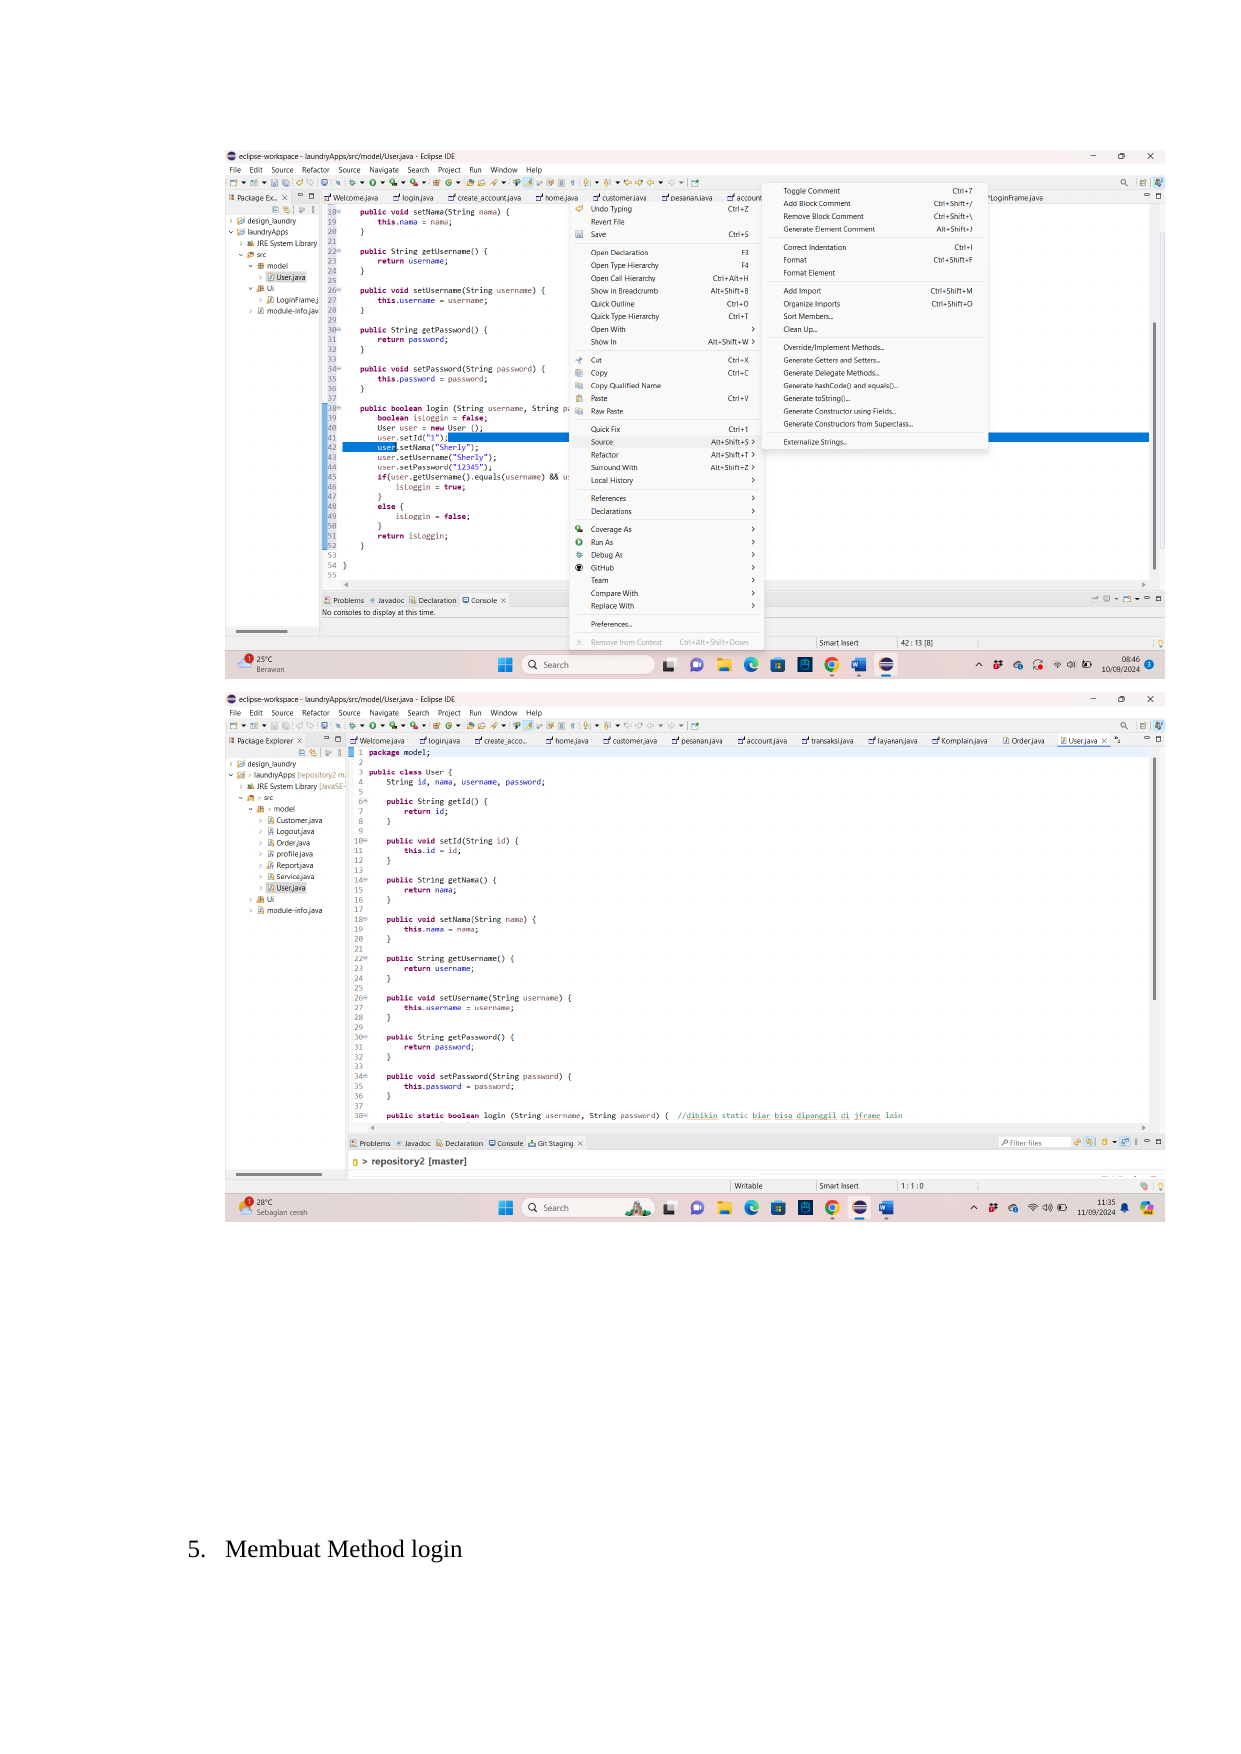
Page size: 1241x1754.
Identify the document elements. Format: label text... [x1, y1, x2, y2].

picture [225, 150, 1166, 679]
picture [225, 692, 1166, 1222]
list Membuat Method login [187, 1534, 1090, 1563]
